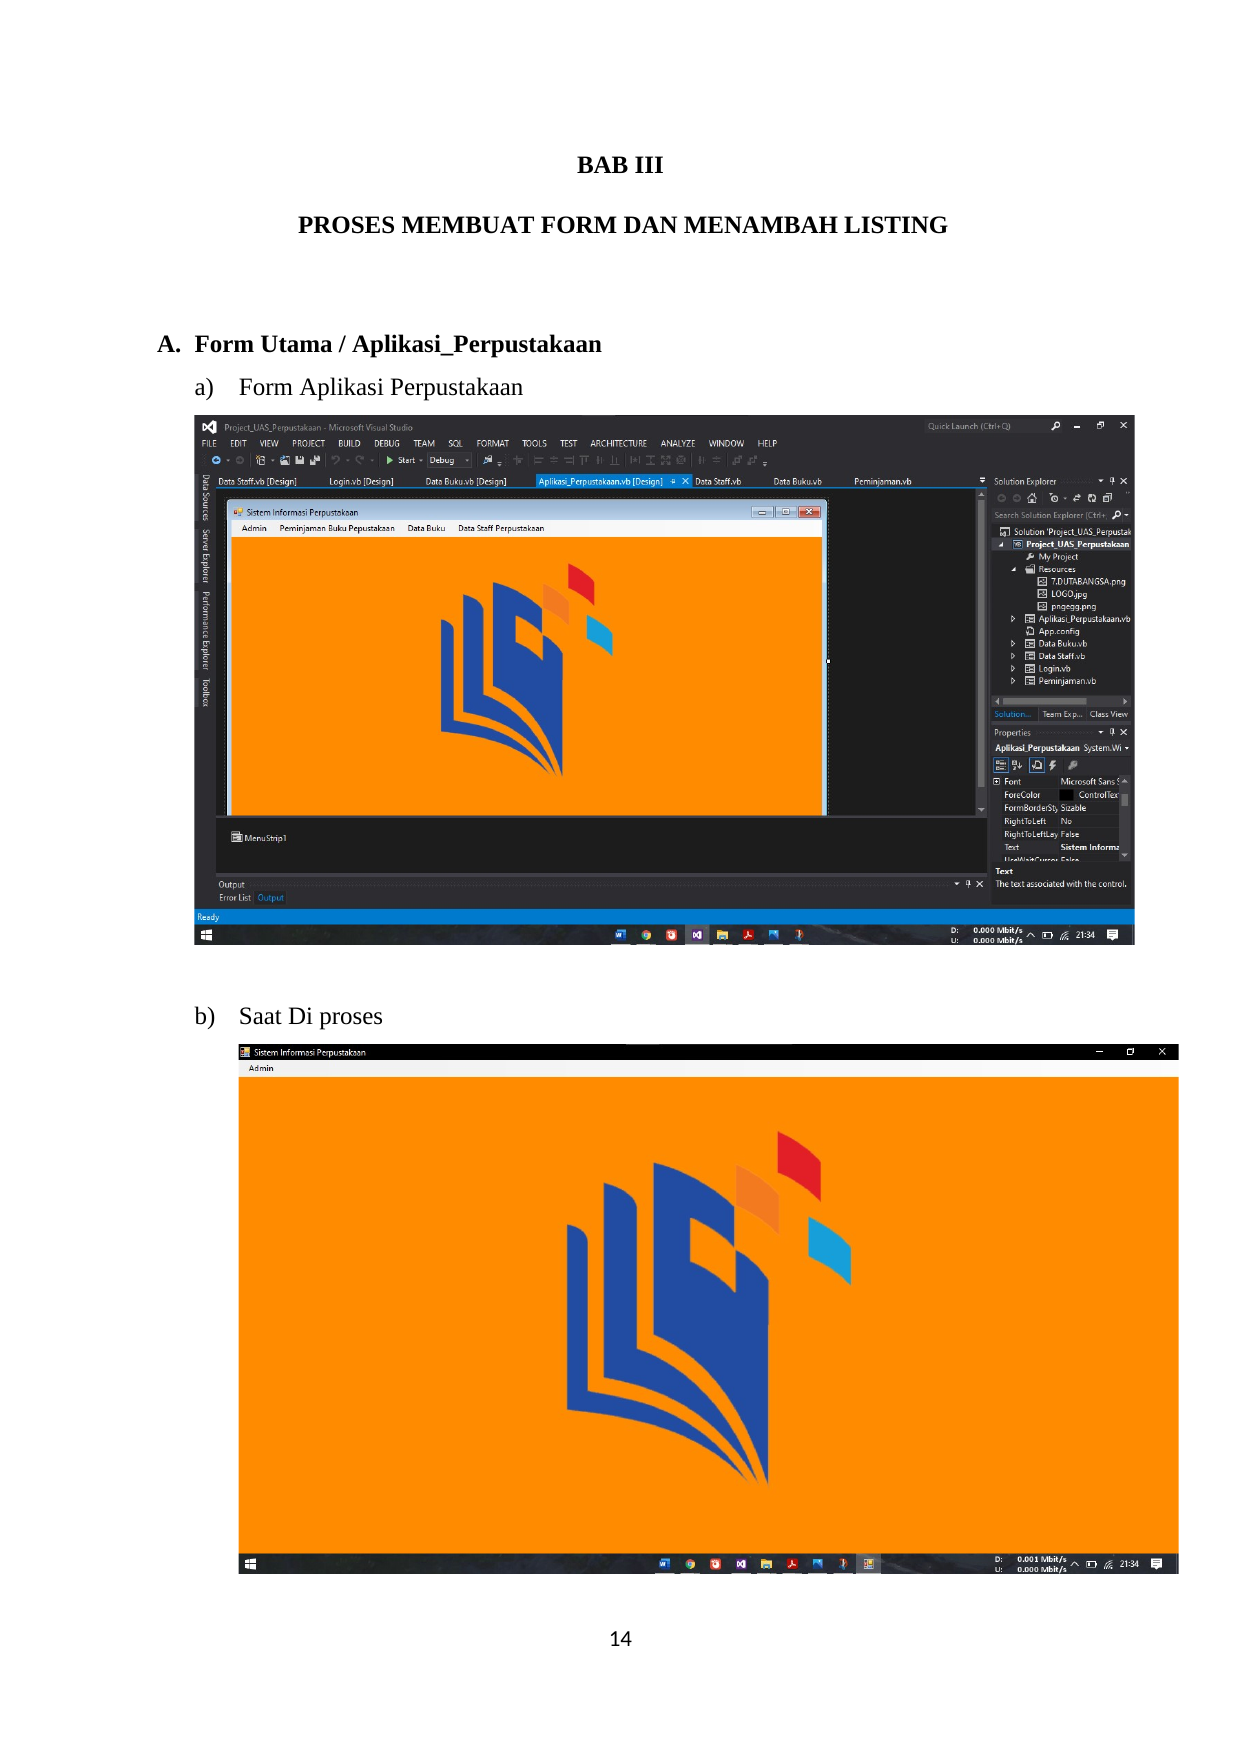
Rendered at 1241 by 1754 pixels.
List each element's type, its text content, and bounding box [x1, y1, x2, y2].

text PROSES MEMBUAT FORM DAN MENAMBAH LISTING [150, 210, 1090, 238]
list Form Aplikasi Perpustakaan [194, 372, 1090, 401]
list Form Utama / Aplikasi_Perpustakaan [157, 329, 1090, 358]
picture [194, 415, 1135, 945]
text BAB III [150, 150, 1090, 179]
picture [238, 1044, 1179, 1574]
list Saat Di proses [194, 1001, 1090, 1030]
